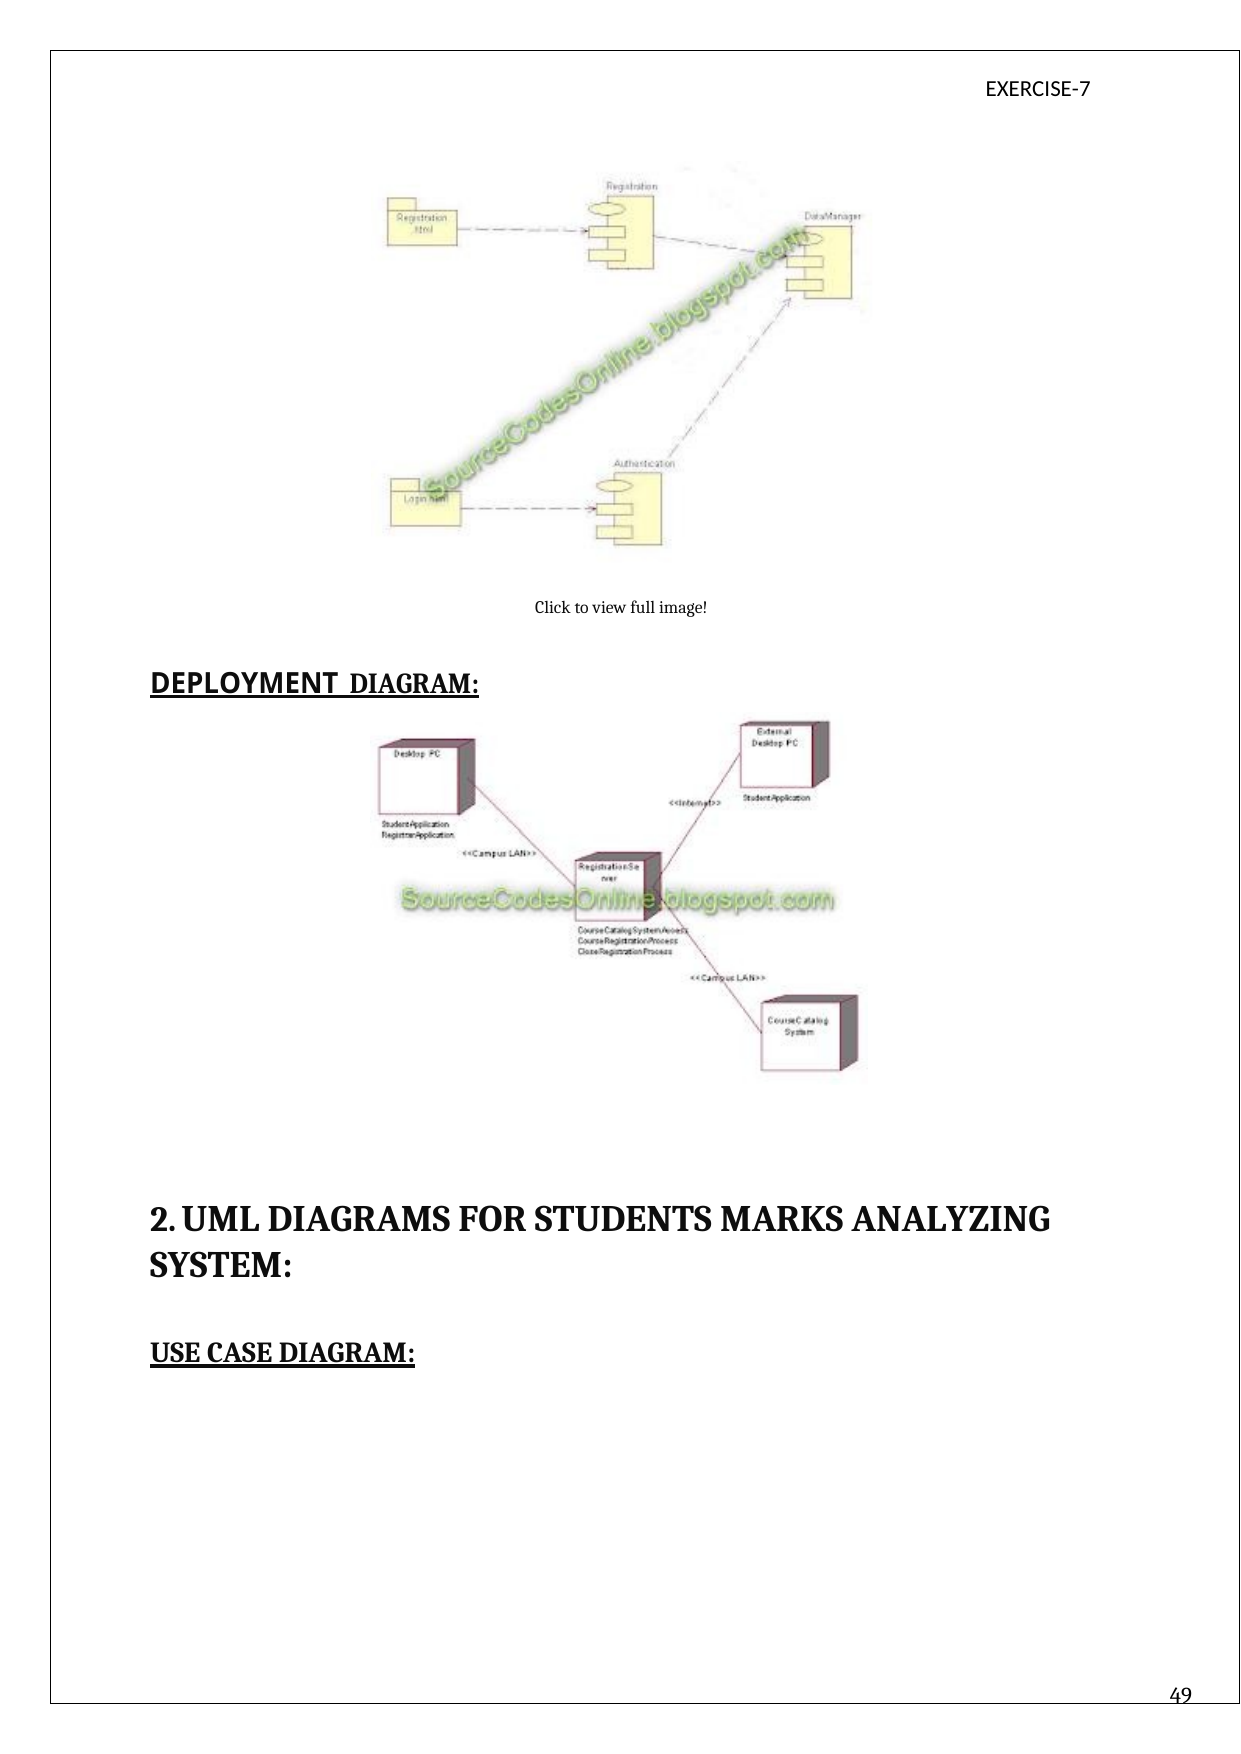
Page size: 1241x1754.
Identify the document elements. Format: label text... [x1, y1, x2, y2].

table_header [350, 161, 892, 585]
text DEPLOYMENT DIAGRAM: [150, 662, 1239, 702]
subtitle USE CASE DIAGRAM: [150, 1336, 1239, 1370]
subtitle UML DIAGRAMS FOR STUDENTS MARKS ANALYZING SYSTEM: [150, 1198, 1073, 1287]
picture [370, 161, 873, 563]
table_cell Click to view full image! [350, 585, 892, 619]
picture [370, 712, 868, 1085]
